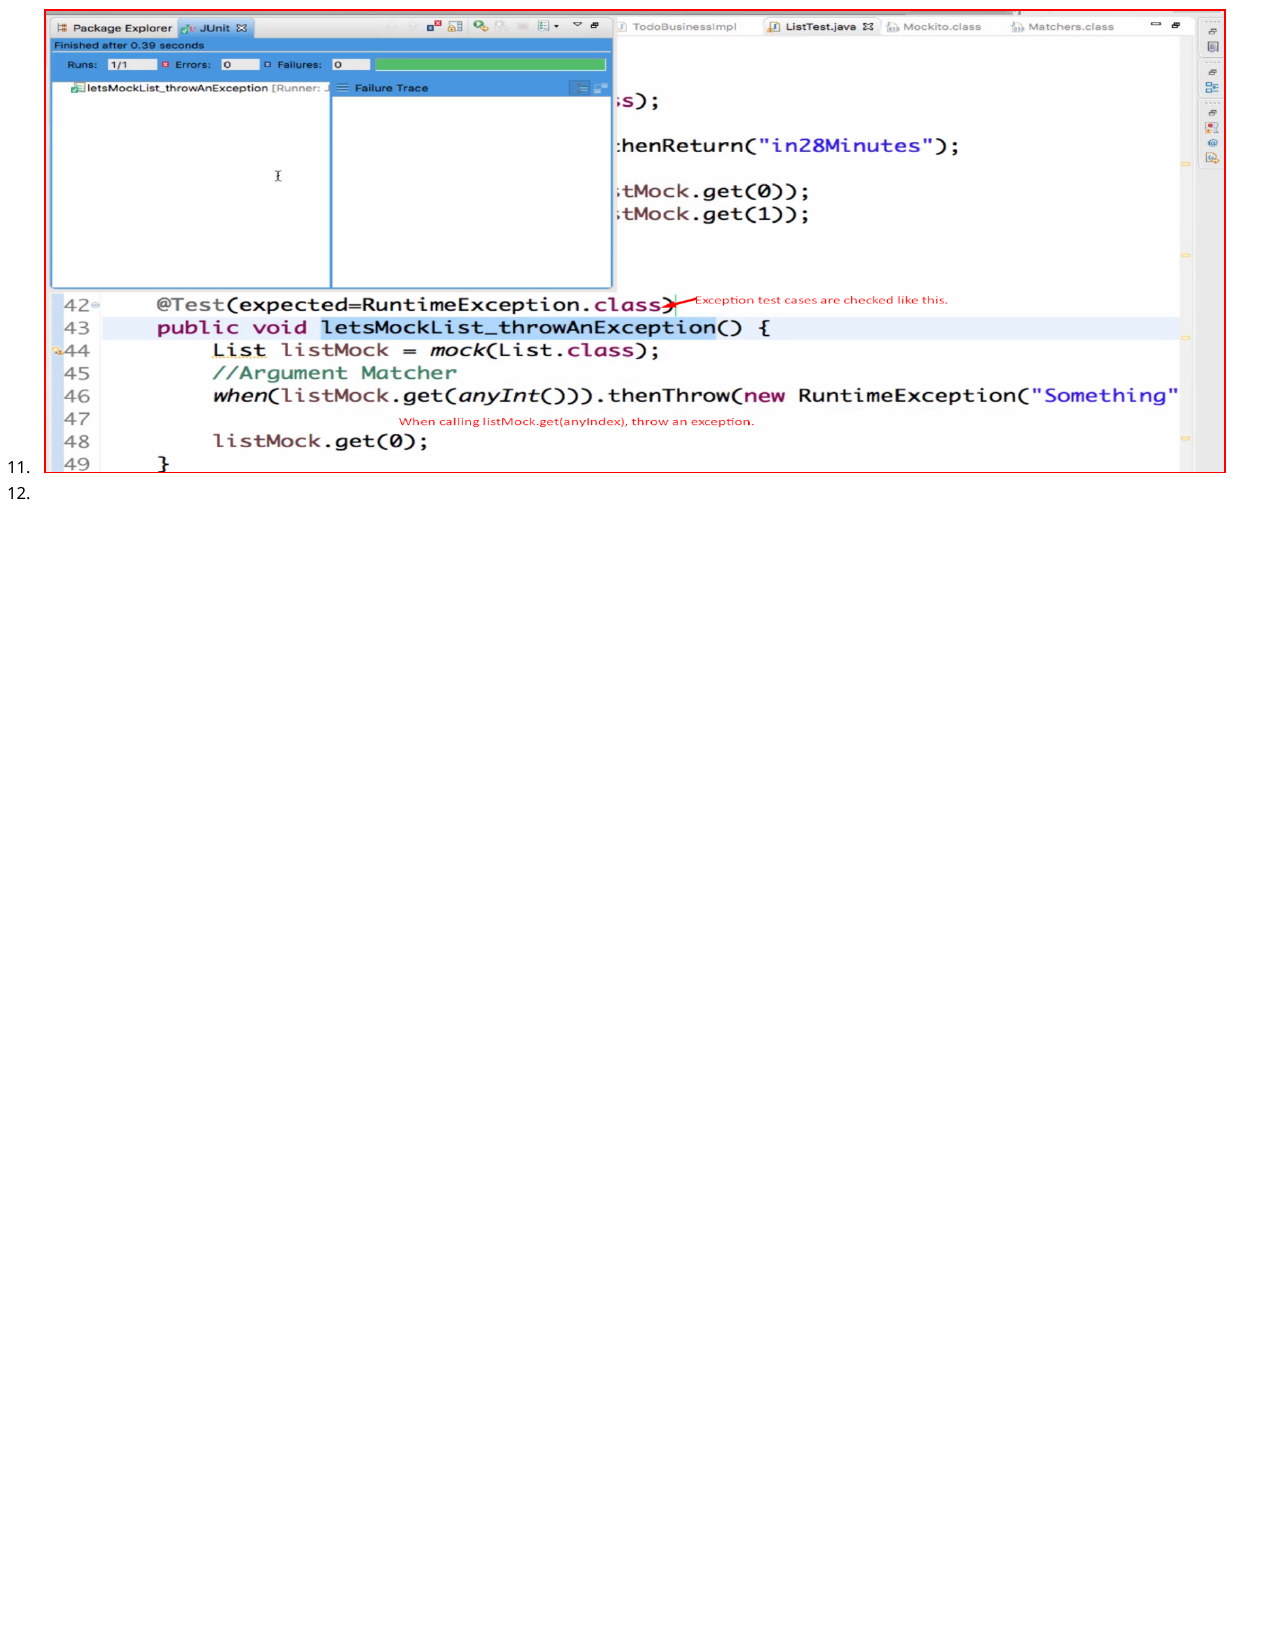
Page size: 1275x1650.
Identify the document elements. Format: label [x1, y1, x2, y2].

picture [46, 11, 1224, 472]
